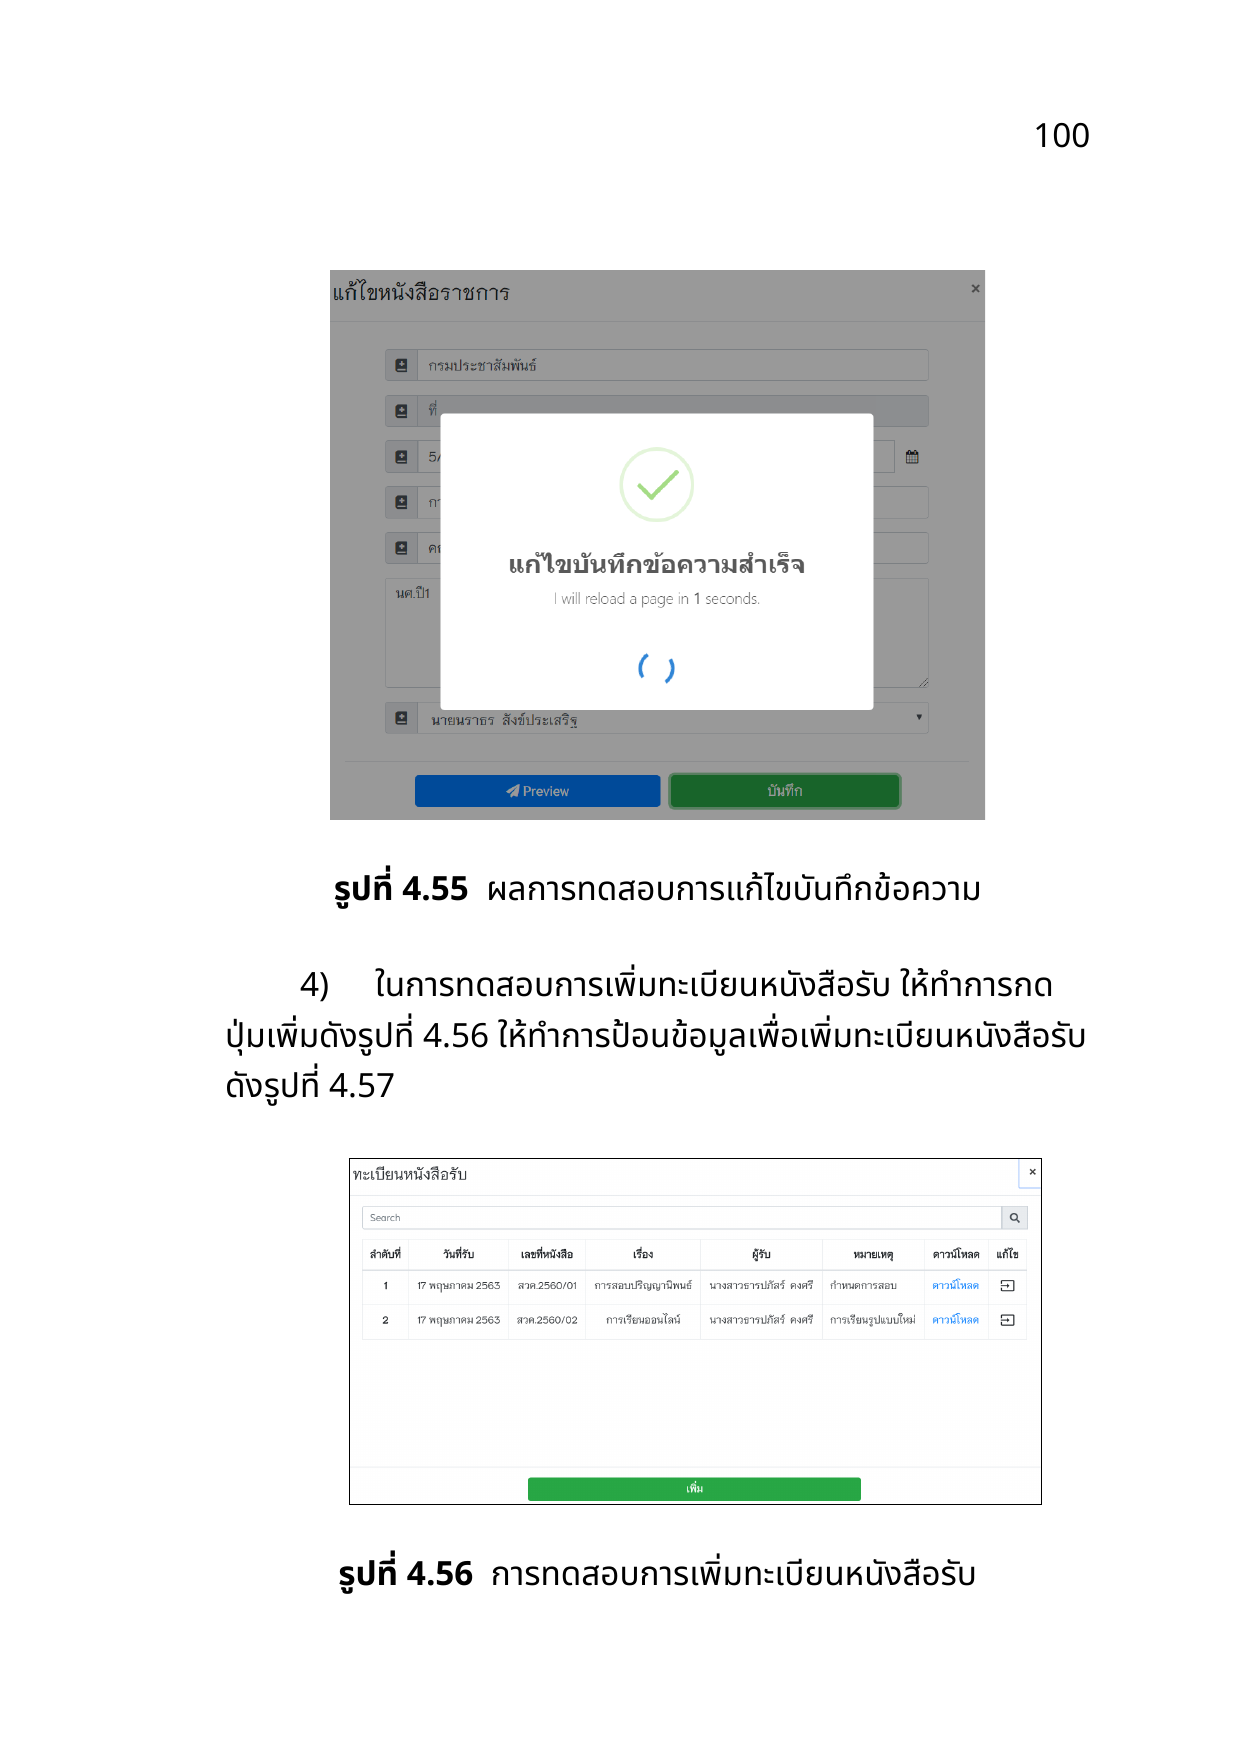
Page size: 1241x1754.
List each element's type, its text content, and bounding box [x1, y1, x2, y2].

picture [350, 1159, 1041, 1504]
picture [330, 270, 986, 820]
